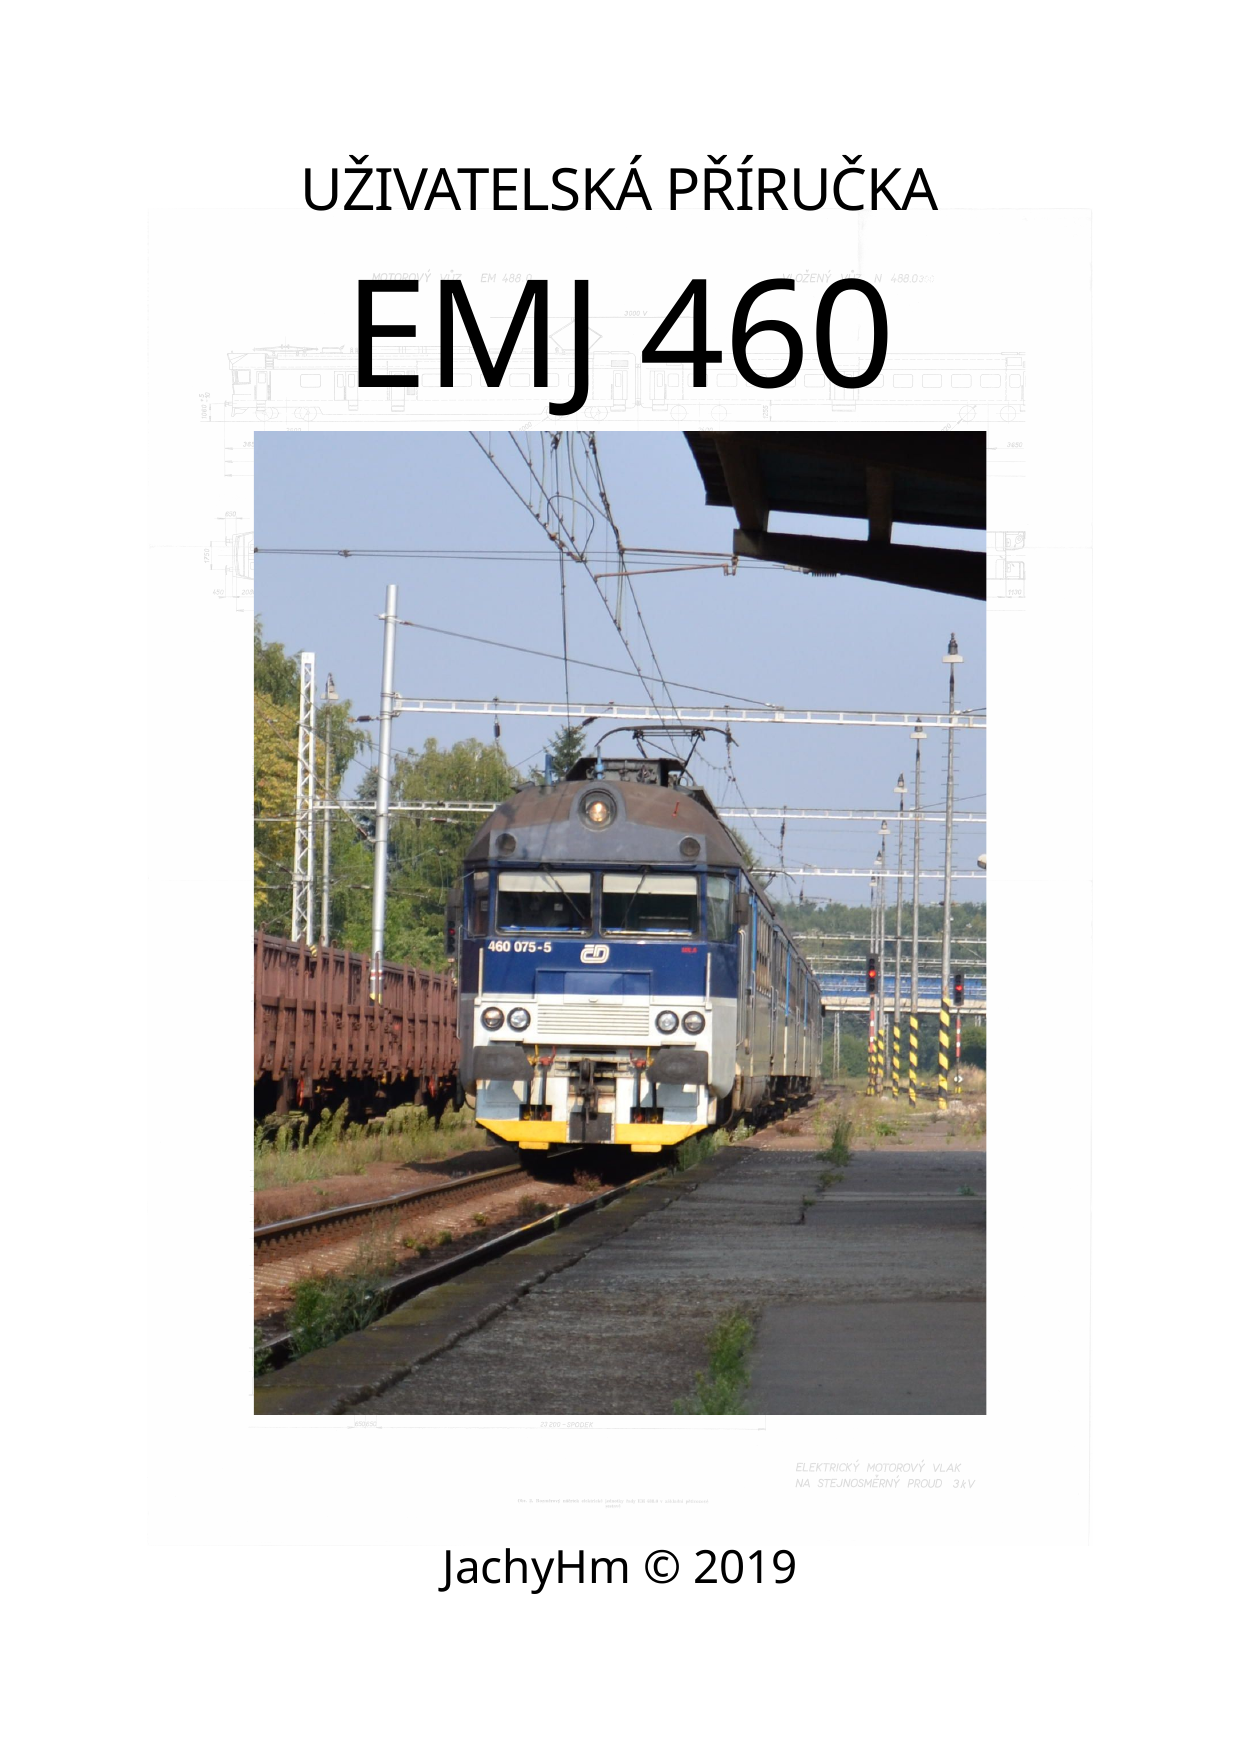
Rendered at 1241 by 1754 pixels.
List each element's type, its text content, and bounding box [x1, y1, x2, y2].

picture [253, 431, 987, 1415]
title EMJ 460 [148, 227, 1093, 431]
title UŽIVATELSKÁ PŘÍRUČKA [148, 148, 1093, 227]
text JachyHm © 2019 [148, 1534, 1093, 1597]
